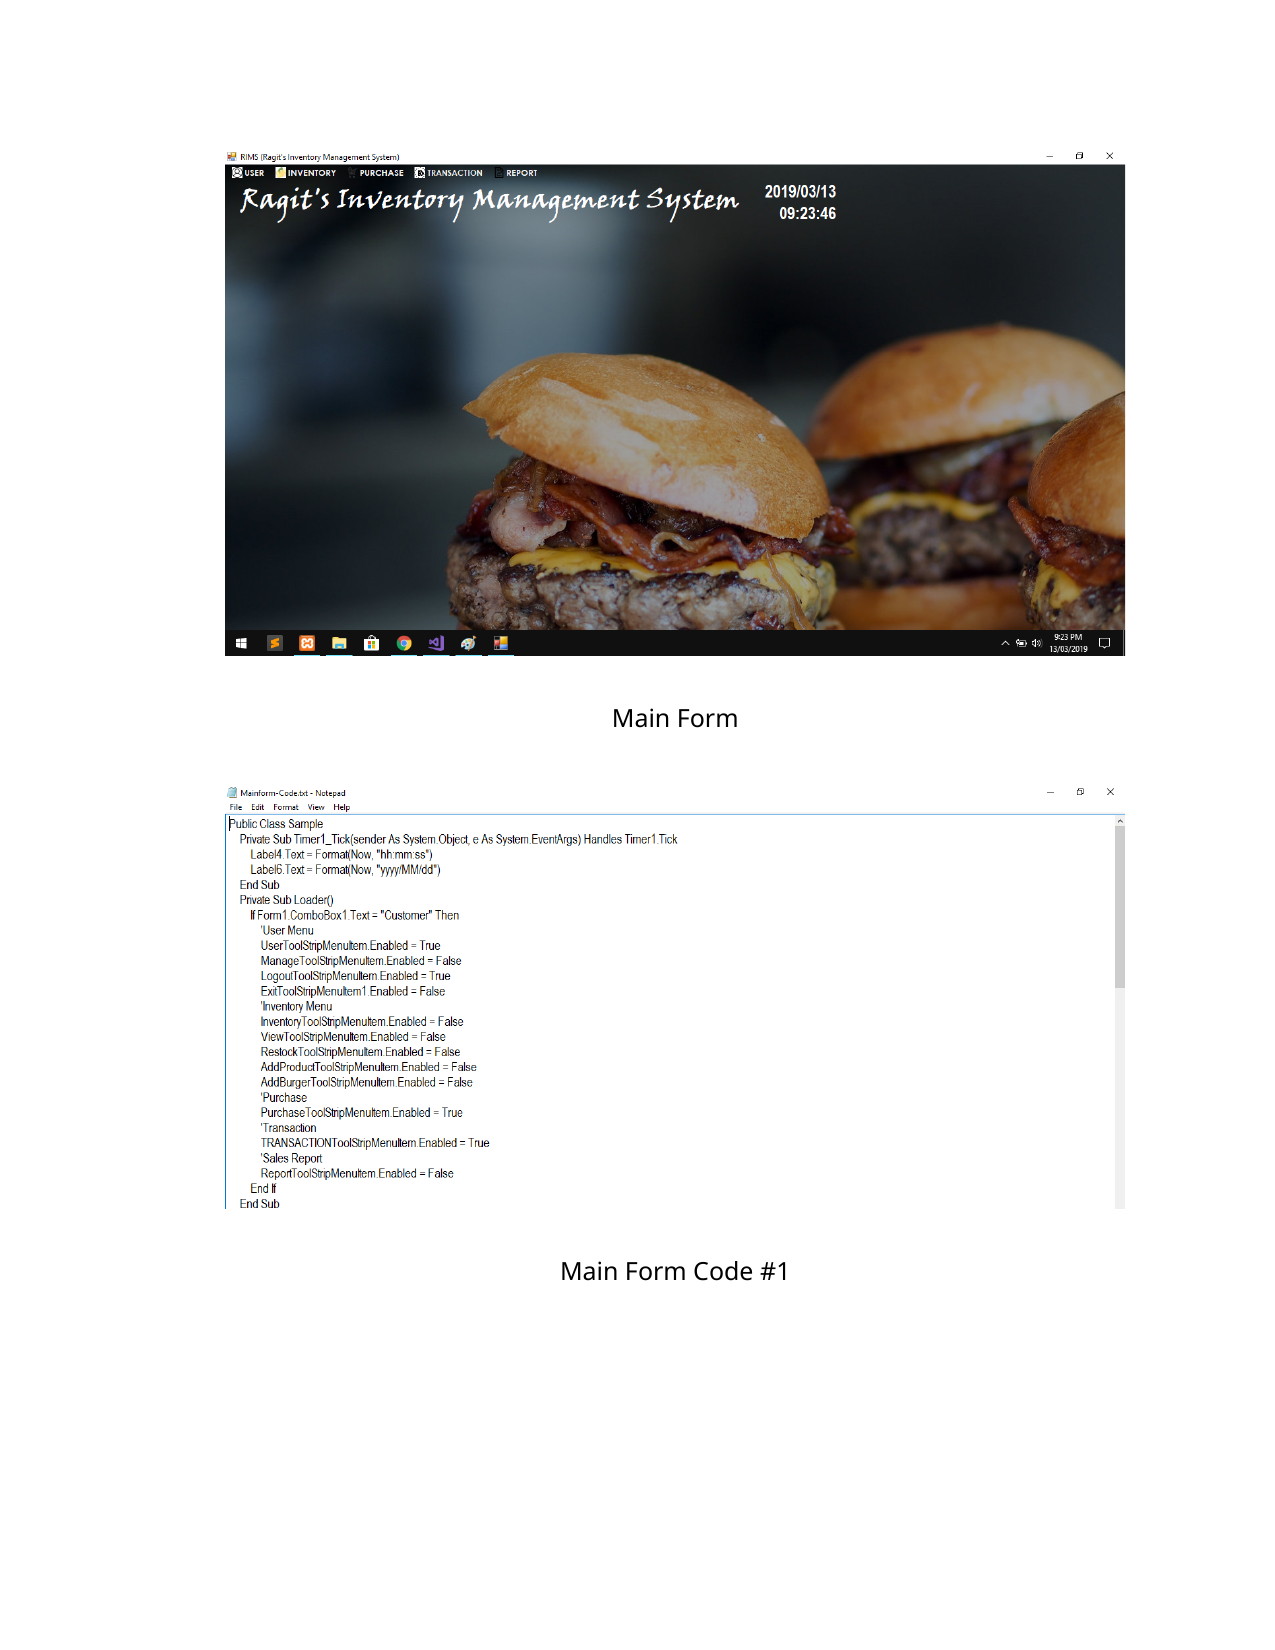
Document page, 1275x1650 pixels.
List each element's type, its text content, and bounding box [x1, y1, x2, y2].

picture [225, 785, 1125, 1209]
text Main Form Code #1 [225, 1253, 1125, 1287]
picture [225, 150, 1125, 656]
text Main Form [225, 701, 1125, 735]
